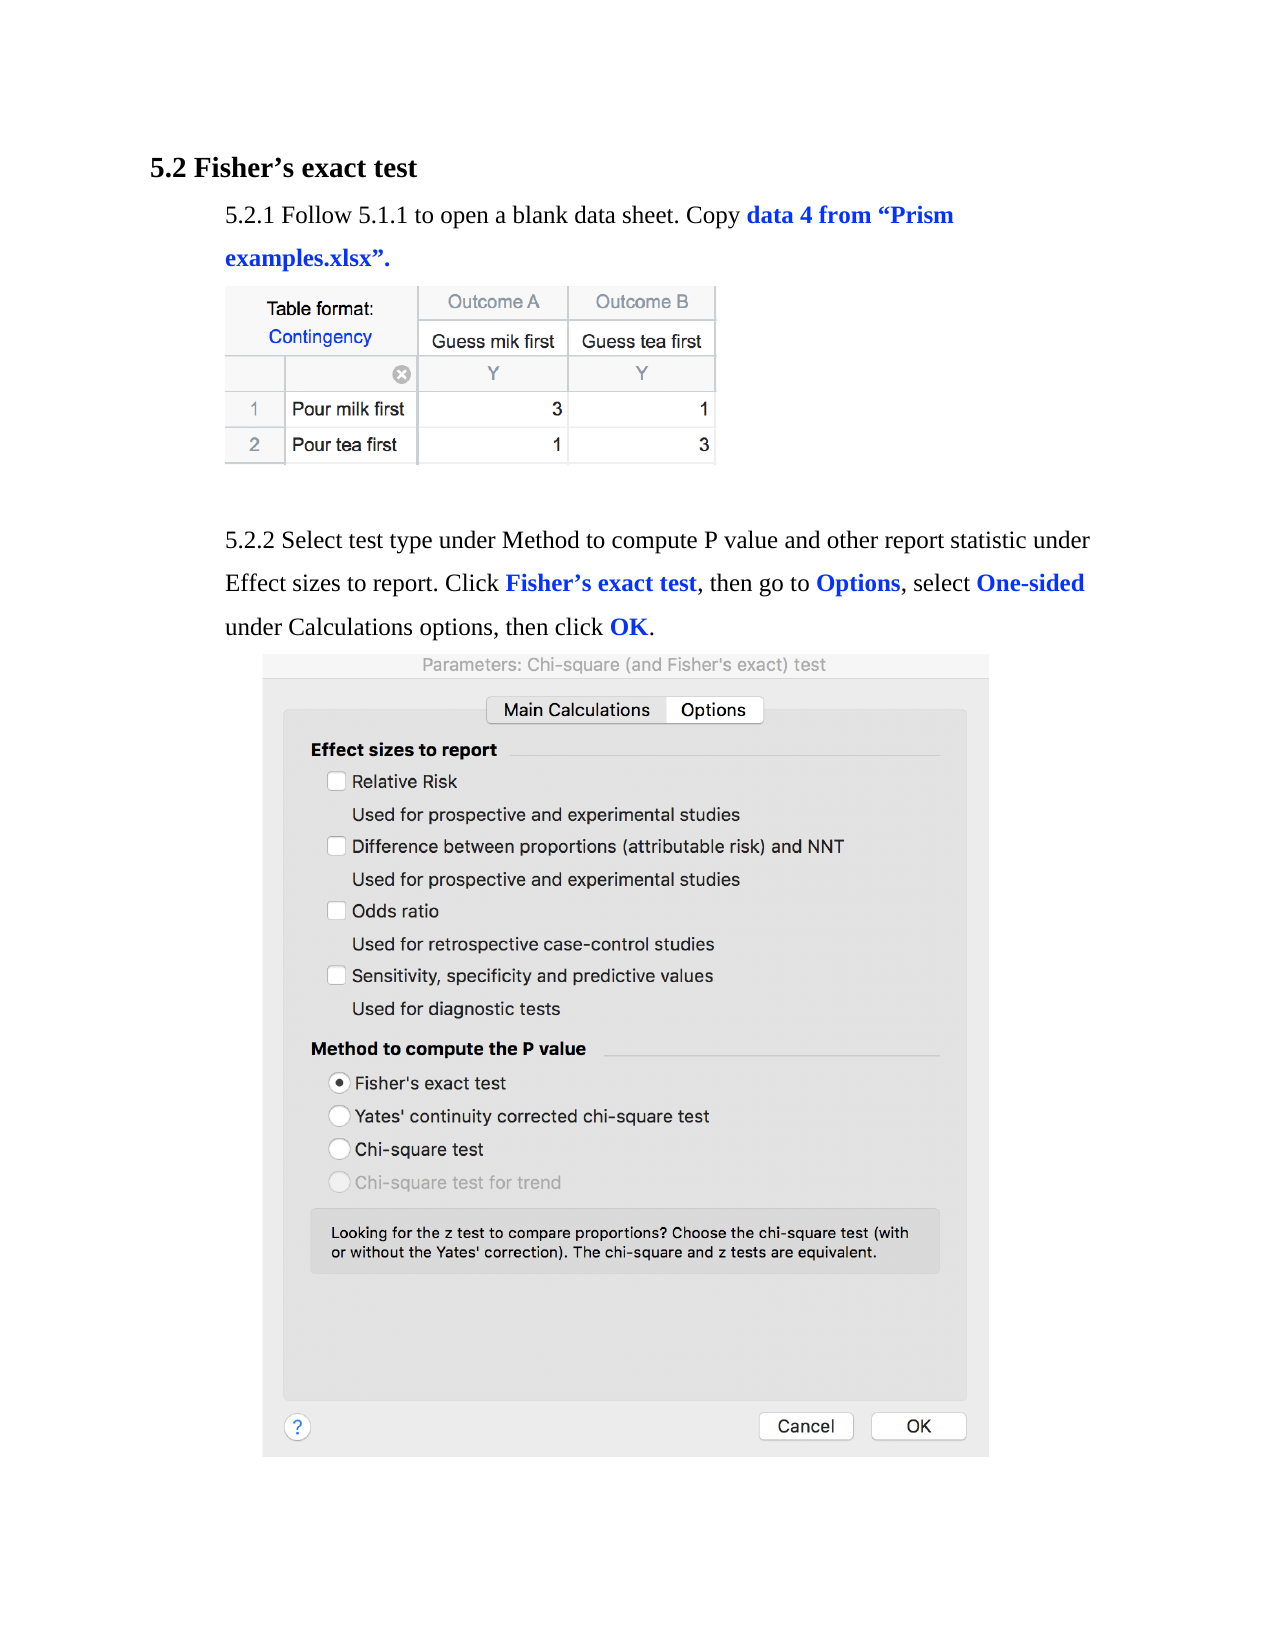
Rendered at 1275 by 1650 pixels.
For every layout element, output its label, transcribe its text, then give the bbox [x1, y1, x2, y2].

text 5.2.2 Select test type under Method to compute P value and other report statistic under Effect sizes to report. Click Fisher’s exact test, then go to Options, select One-sided under Calculations options, then click OK. [225, 525, 1125, 640]
text 5.2 Fisher’s exact test [150, 150, 1125, 183]
picture [262, 654, 989, 1457]
text 5.2.1 Follow 5.1.1 to open a blank data sheet. Copy data 4 from “Prism examples.xlsx”. [225, 200, 1125, 272]
picture [225, 286, 717, 465]
